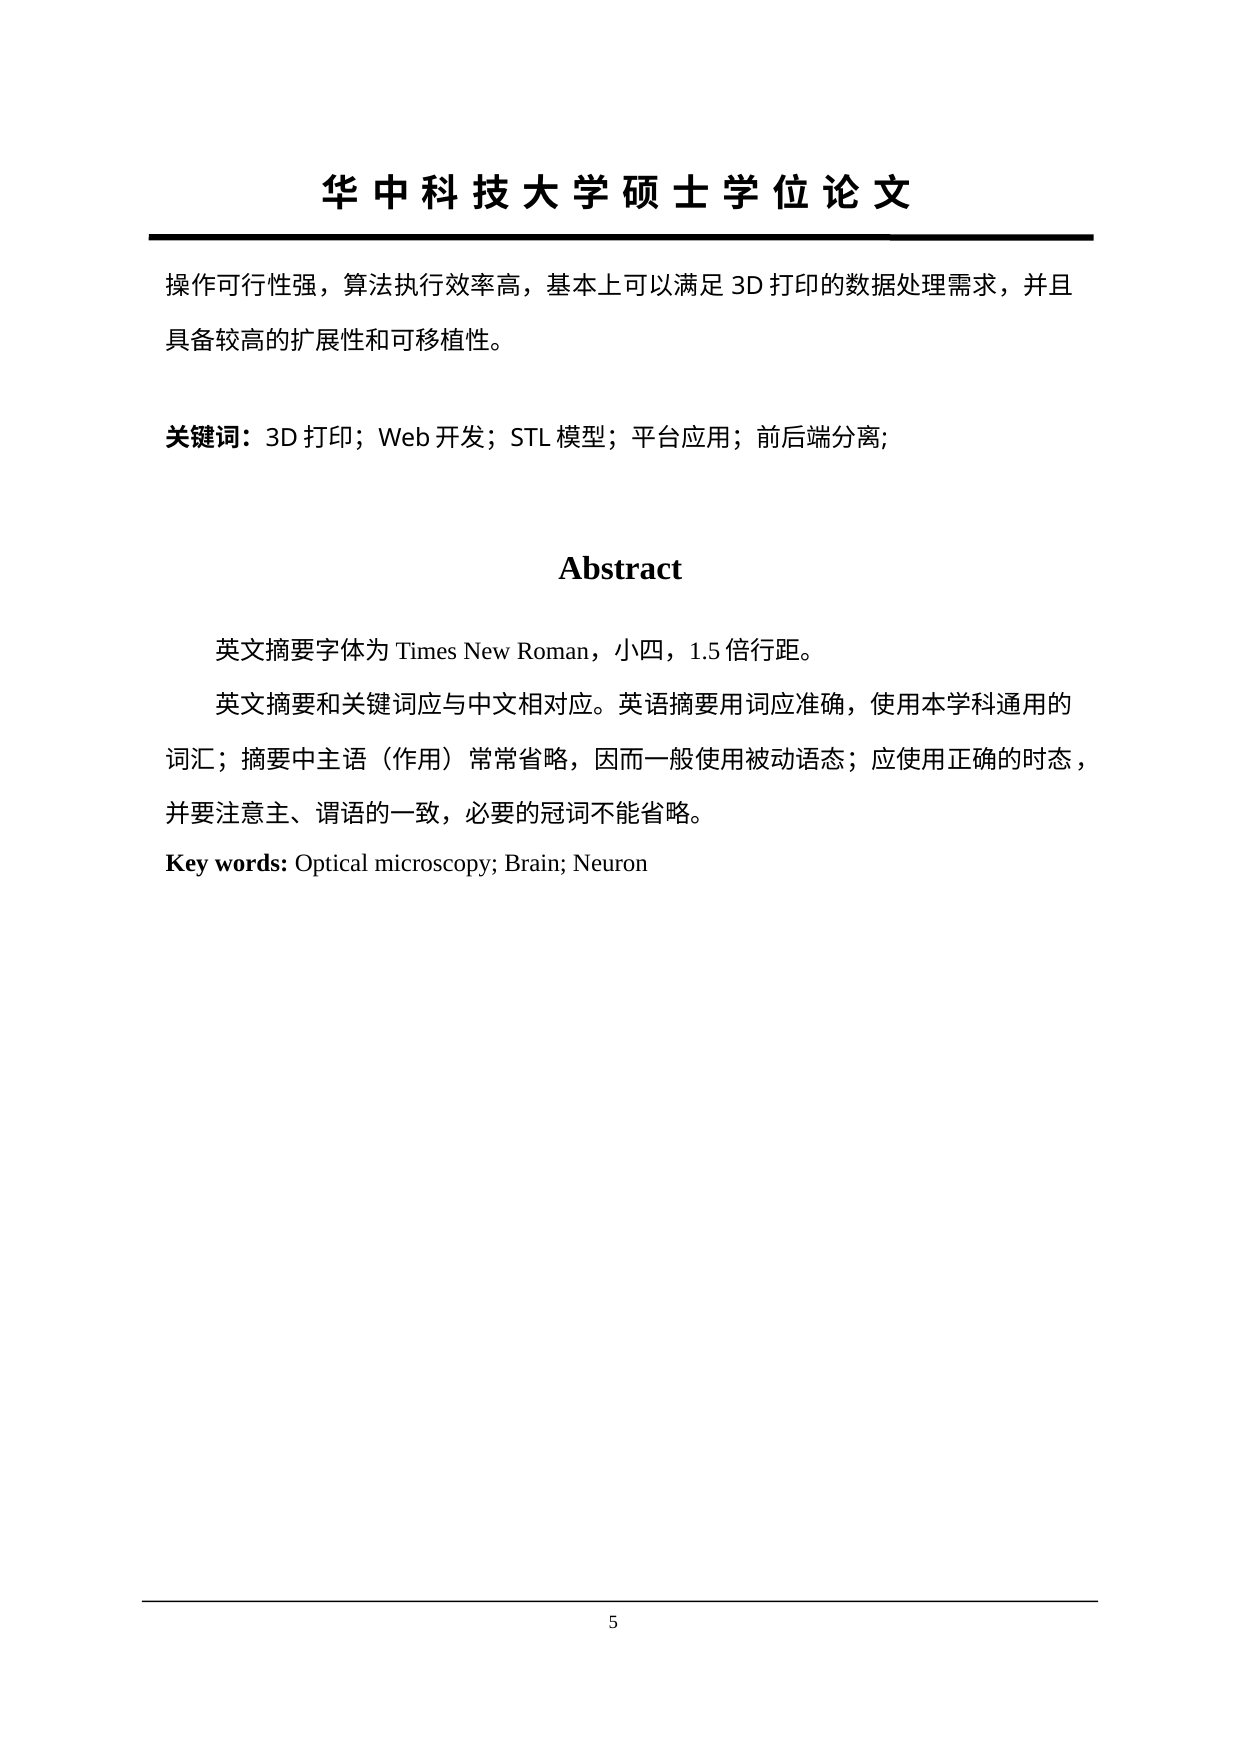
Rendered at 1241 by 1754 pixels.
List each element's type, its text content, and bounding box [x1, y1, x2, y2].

text 英文摘要字体为Times New Roman，小四，1.5倍行距。 [165, 631, 1075, 667]
text 英文摘要和关键词应与中文相对应。英语摘要用词应准确，使用本学科通用的词汇；摘要中主语（作用）常常省略，因而一般使用被动语态；应使用正确的时态，并要注意主、谓语的一致，必要的冠词不能省略。 [165, 685, 1075, 830]
subtitle Abstract [165, 548, 1075, 586]
text Key words: Optical microscopy; Brain; Neuron [165, 848, 1075, 877]
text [165, 266, 1075, 356]
text 关键词：3D打印；Web开发；STL模型；平台应用；前后端分离; [165, 418, 1075, 454]
